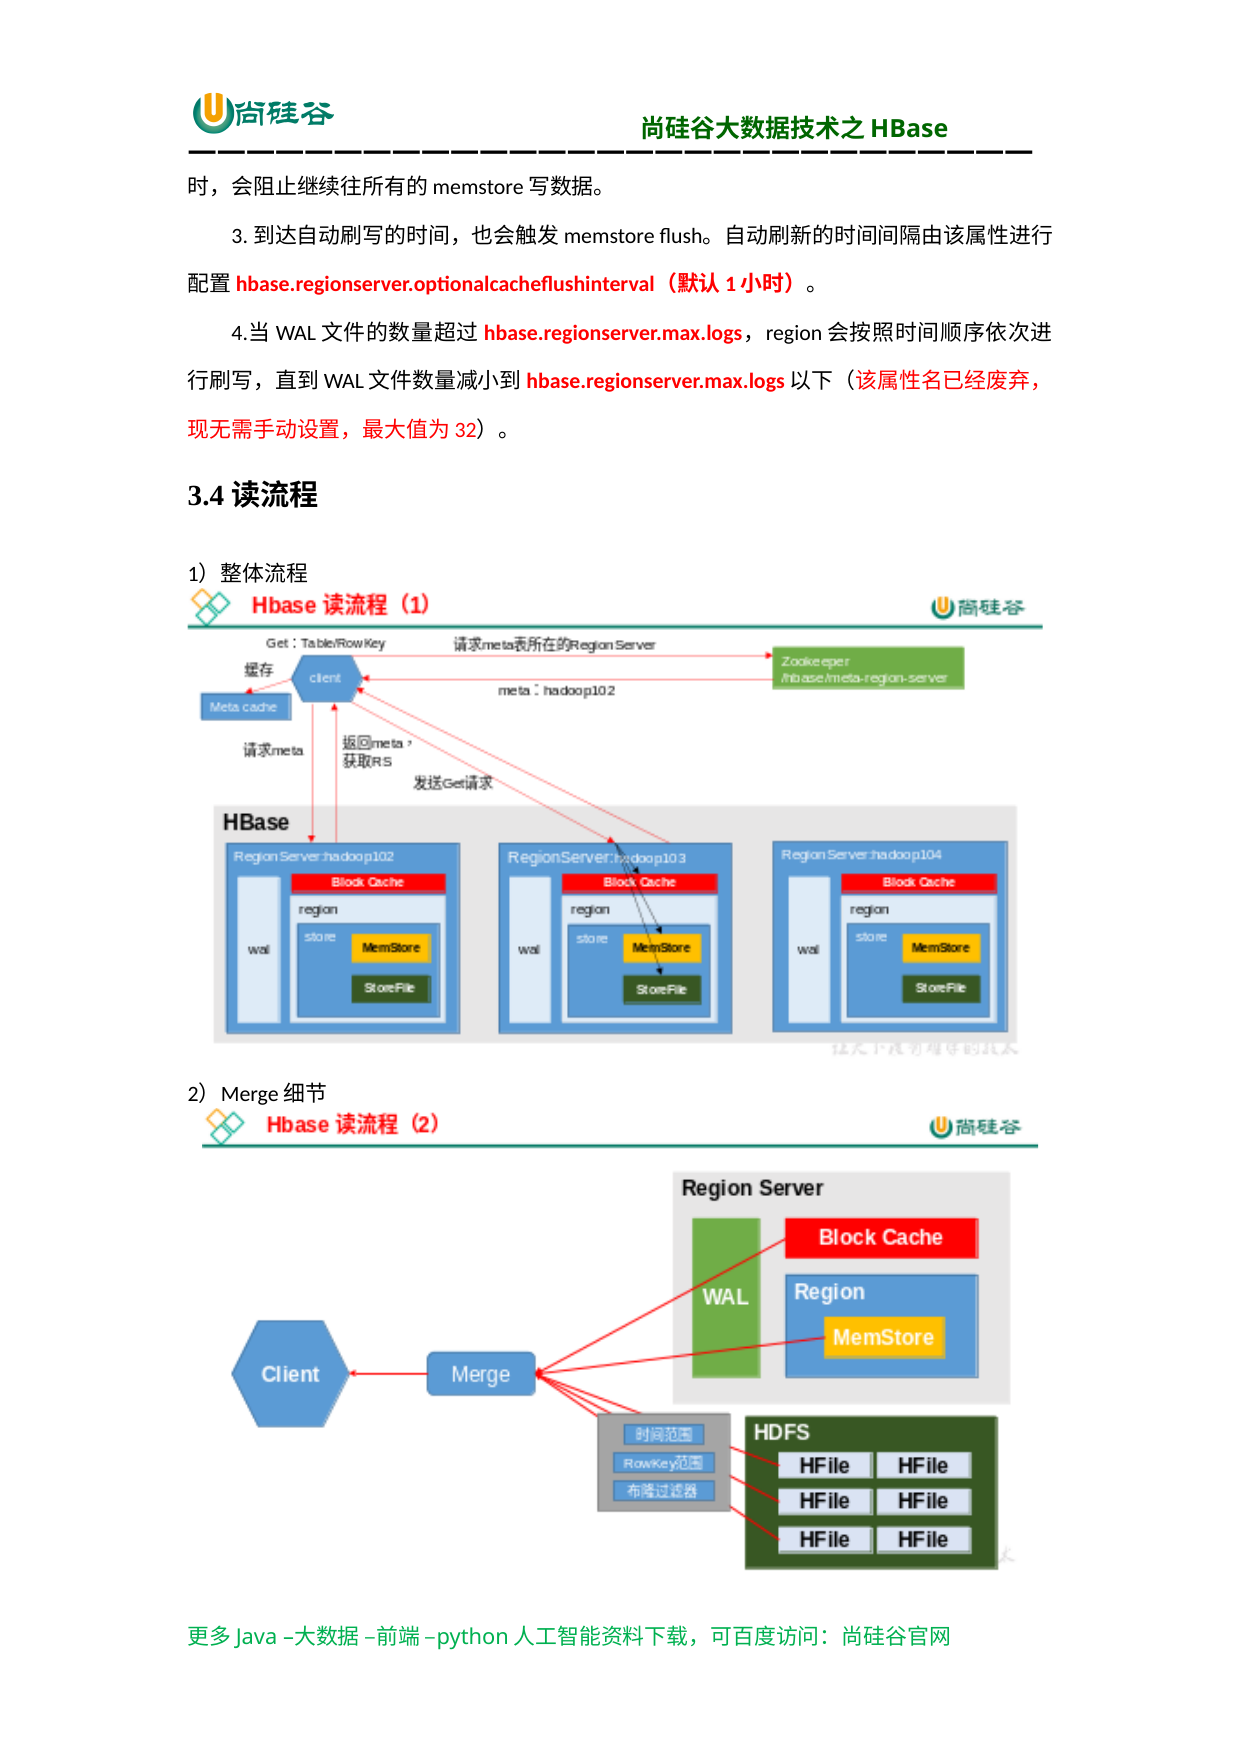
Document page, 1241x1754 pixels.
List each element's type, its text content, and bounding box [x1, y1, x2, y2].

text 2）Merge细节 [187, 1076, 1053, 1108]
text 时，会阻止继续往所有的memstore写数据。 [187, 169, 1053, 201]
text 1）整体流程 [187, 556, 1053, 588]
subtitle 3.4 读流程 [187, 460, 1053, 525]
text 3. 到达自动刷写的时间，也会触发memstore flush。自动刷新的时间间隔由该属性进行配置hbase.regionserver.optionalcacheflushinterval（默认1小时）。 [187, 217, 1053, 298]
picture [187, 88, 338, 138]
text 4.当WAL文件的数量超过hbase.regionserver.max.logs，region会按照时间顺序依次进行刷写，直到WAL文件数量减小到hbase.regionserver.max.logs以下（该属性名已经废弃，现无需手动设置，最大值为32）。 [187, 314, 1053, 444]
